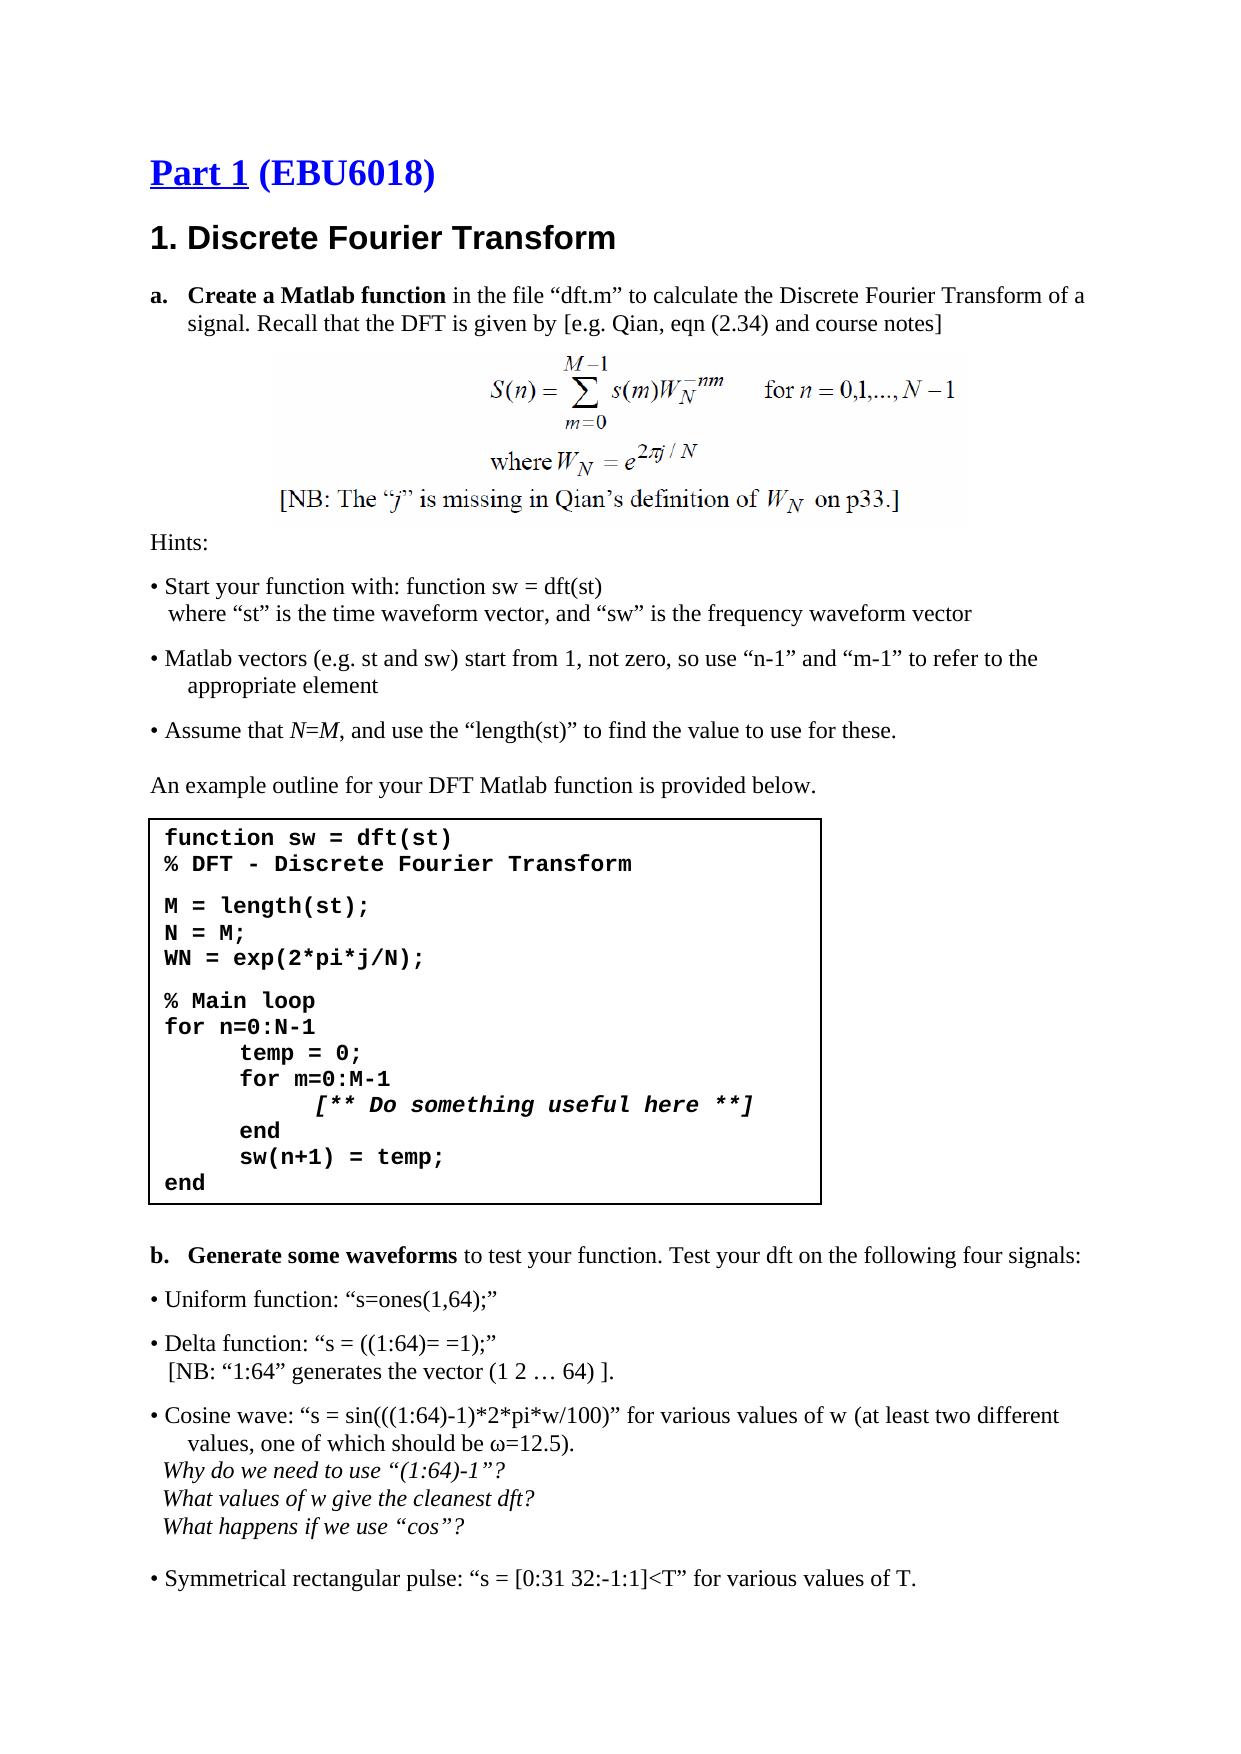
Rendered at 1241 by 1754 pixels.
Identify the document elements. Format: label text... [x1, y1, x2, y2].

text where “st” is the time waveform vector, and “sw” is the frequency waveform vector [150, 599, 1090, 627]
text An example outline for your DFT Matlab function is provided below. [150, 771, 1090, 798]
text • Delta function: “s = ((1:64)= =1);” [150, 1329, 1090, 1357]
text What values of w give the cleanest dft? [150, 1484, 1090, 1512]
text Hints: [150, 528, 1090, 555]
picture [274, 353, 967, 528]
list Generate some waveforms to test your function. Test your dft on the following four signals: [150, 1241, 1090, 1268]
text • Symmetrical rectangular pulse: “s = [0:31 32:-1:1]<T” for various values of T. [150, 1564, 1090, 1592]
text Part 1 (EBU6018) [150, 150, 1090, 193]
text [NB: “1:64” generates the vector (1 2 … 64) ]. [150, 1357, 1090, 1384]
text What happens if we use “cos”? [150, 1512, 1090, 1539]
text • Start your function with: function sw = dft(st) [150, 572, 1090, 599]
list Create a Matlab function in the file “dft.m” to calculate the Discrete Fourier Transform of a signal. Recall that the DFT is given by [e.g. Qian, eqn (2.34) and course notes] [150, 282, 1090, 337]
text 1. Discrete Fourier Transform [150, 218, 1090, 257]
text Why do we need to use “(1:64)-1”? [150, 1456, 1090, 1484]
text • Uniform function: “s=ones(1,64);” [150, 1285, 1090, 1313]
text • Cosine wave: “s = sin(((1:64)-1)*2*pi*w/100)” for various values of w (at least two different values, one of which should be ω=12.5). [150, 1401, 1090, 1456]
text • Assume that N=M, and use the “length(st)” to find the value to use for these. [150, 716, 1090, 743]
text • Matlab vectors (e.g. st and sw) start from 1, not zero, so use “n-1” and “m-1” to refer to the appropriate element [150, 644, 1090, 699]
